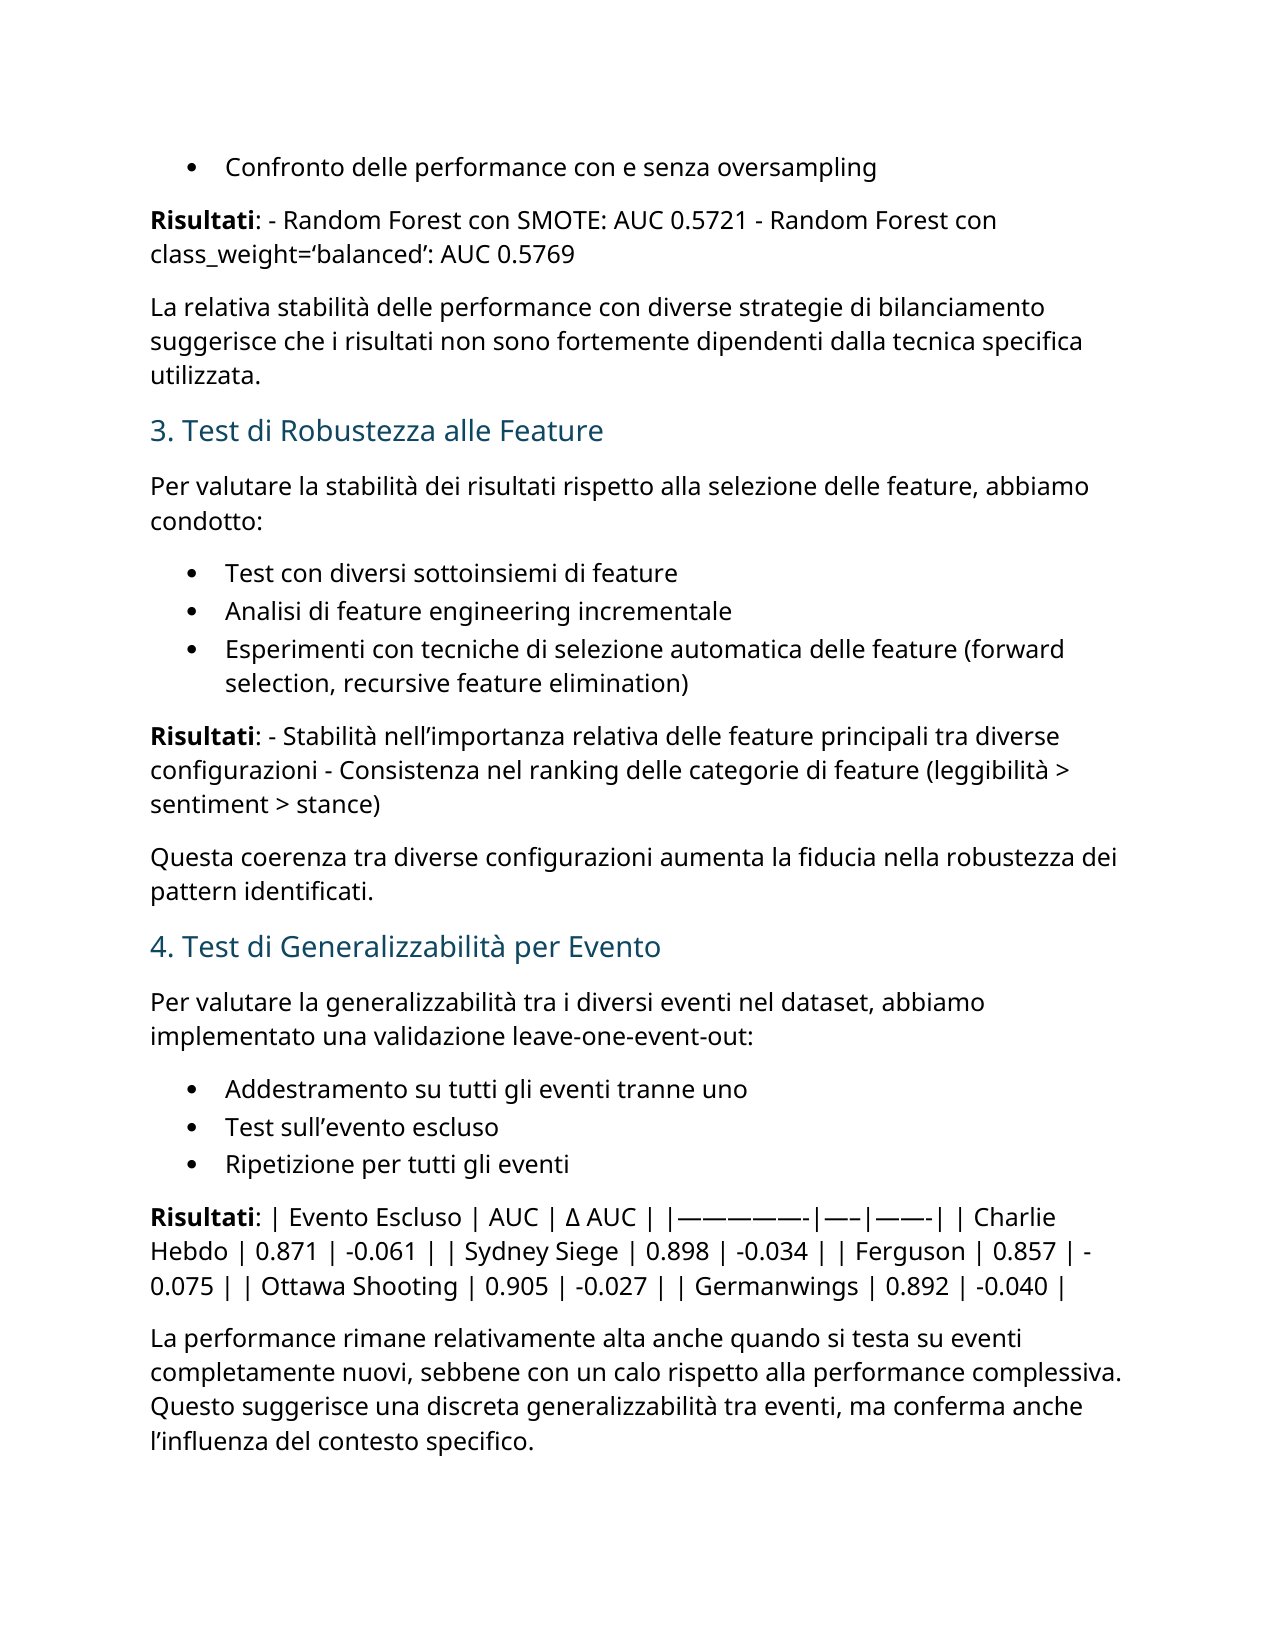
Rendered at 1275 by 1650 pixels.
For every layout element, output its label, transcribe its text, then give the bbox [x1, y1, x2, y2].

list Addestramento su tutti gli eventi tranne uno [187, 1072, 1125, 1106]
list Test sull’evento escluso [187, 1109, 1125, 1143]
list Analisi di feature engineering incrementale [187, 594, 1125, 628]
text Per valutare la generalizzabilità tra i diversi eventi nel dataset, abbiamo implementato una validazione leave-one-event-out: [150, 985, 1125, 1053]
list Test con diversi sottoinsiemi di feature [187, 556, 1125, 590]
text Questa coerenza tra diverse configurazioni aumenta la fiducia nella robustezza dei pattern identificati. [150, 839, 1125, 907]
list Ripetizione per tutti gli eventi [187, 1147, 1125, 1181]
text Risultati: - Stabilità nell’importanza relativa delle feature principali tra diverse configurazioni - Consistenza nel ranking delle categorie di feature (leggibilità > sentiment > stance) [150, 718, 1125, 821]
text La performance rimane relativamente alta anche quando si testa su eventi completamente nuovi, sebbene con un calo rispetto alla performance complessiva. Questo suggerisce una discreta generalizzabilità tra eventi, ma conferma anche l’influenza del contesto specifico. [150, 1321, 1125, 1457]
text Per valutare la stabilità dei risultati rispetto alla selezione delle feature, abbiamo condotto: [150, 469, 1125, 537]
list Esperimenti con tecniche di selezione automatica delle feature (forward selection, recursive feature elimination) [187, 632, 1125, 700]
text Risultati: | Evento Escluso | AUC | Δ AUC | |—————-|—–|——-| | Charlie Hebdo | 0.871 | -0.061 | | Sydney Siege | 0.898 | -0.034 | | Ferguson | 0.857 | -0.075 | | Ottawa Shooting | 0.905 | -0.027 | | Germanwings | 0.892 | -0.040 | [150, 1200, 1125, 1302]
subtitle 3. Test di Robustezza alle Feature [150, 411, 1125, 450]
list Confronto delle performance con e senza oversampling [187, 150, 1125, 184]
text La relativa stabilità delle performance con diverse strategie di bilanciamento suggerisce che i risultati non sono fortemente dipendenti dalla tecnica specifica utilizzata. [150, 290, 1125, 392]
subtitle 4. Test di Generalizzabilità per Evento [150, 926, 1125, 966]
text Risultati: - Random Forest con SMOTE: AUC 0.5721 - Random Forest con class_weight=‘balanced’: AUC 0.5769 [150, 203, 1125, 271]
